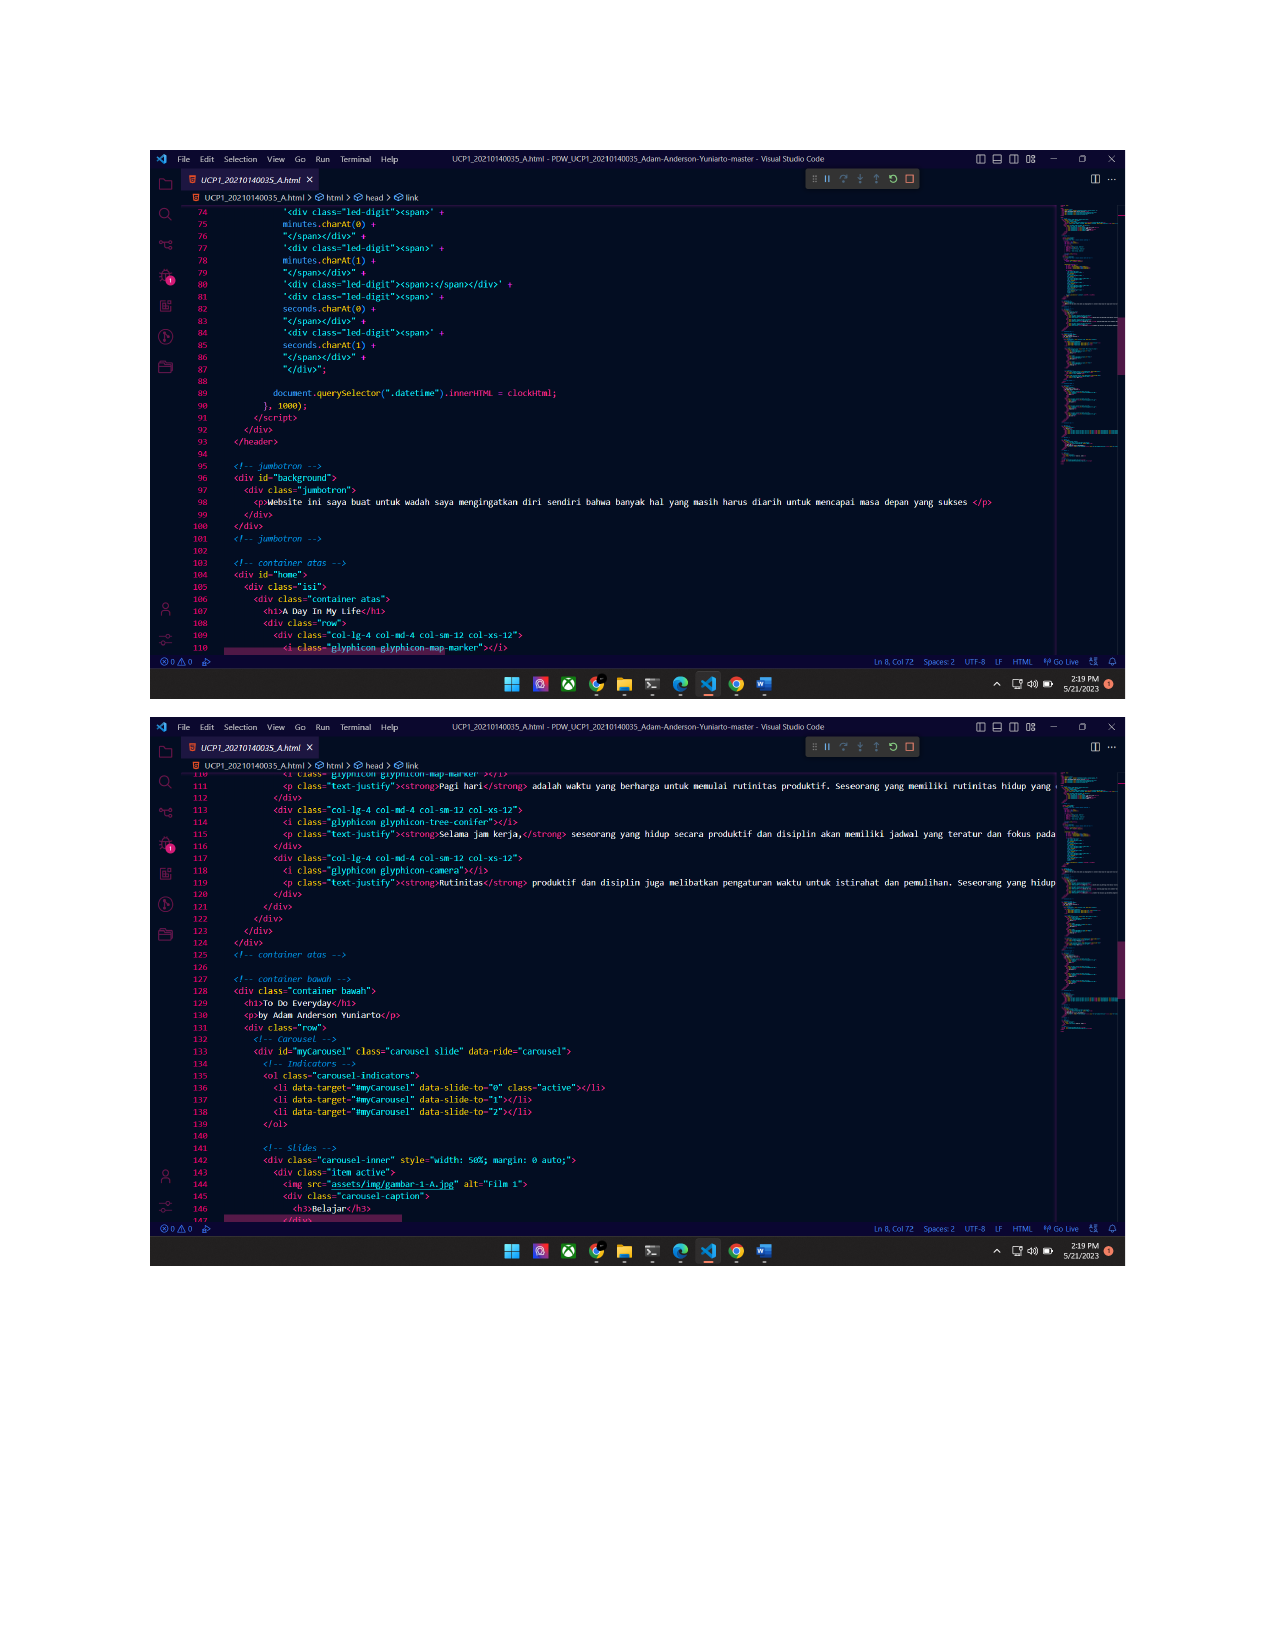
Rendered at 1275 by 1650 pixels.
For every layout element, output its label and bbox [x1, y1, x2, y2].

picture [150, 150, 1125, 699]
picture [150, 717, 1125, 1266]
